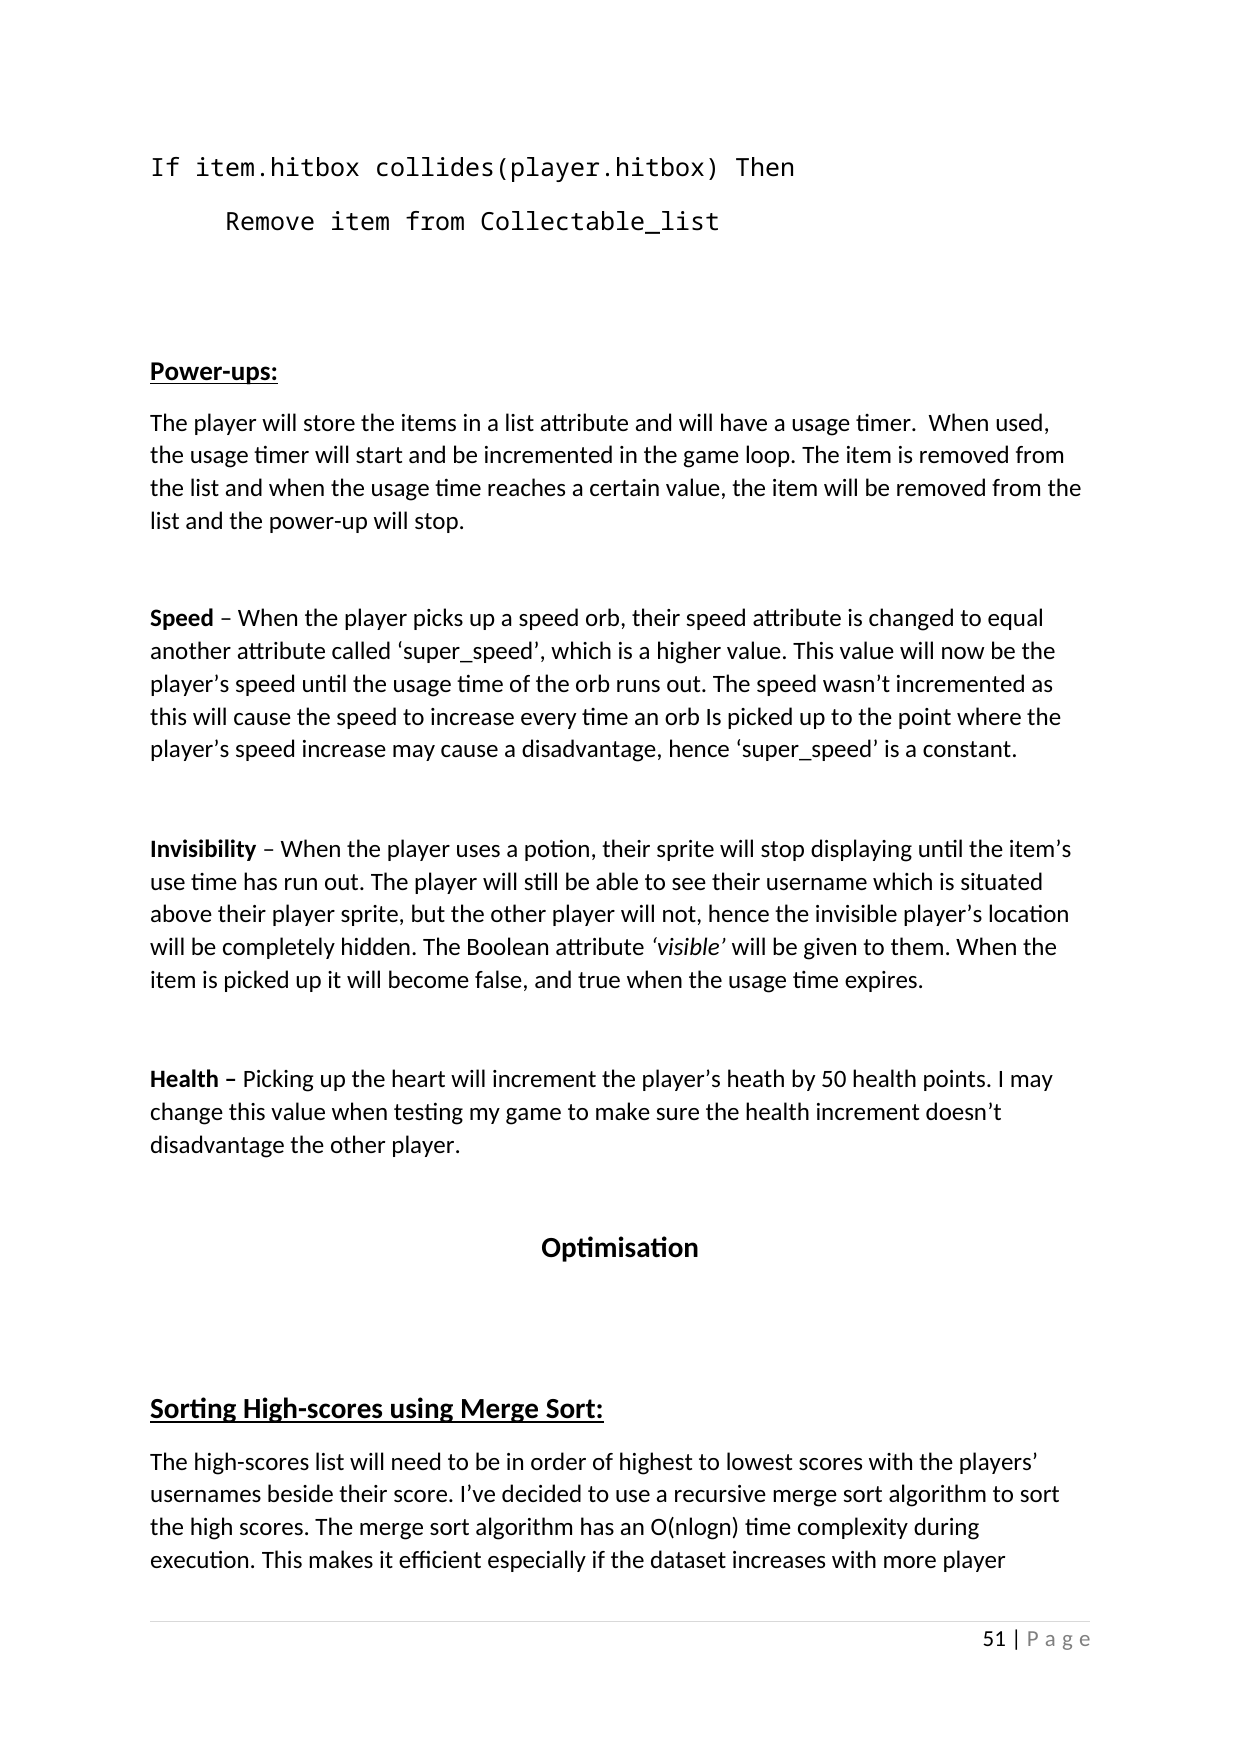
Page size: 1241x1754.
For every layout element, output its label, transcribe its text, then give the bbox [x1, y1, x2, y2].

text The player will store the items in a list attribute and will have a usage timer. When used, the usage timer will start and be incremented in the game loop. The item is removed from the list and when the usage time reaches a certain value, the item will be removed from the list and the power-up will stop. [150, 407, 1090, 536]
text Invisibility – When the player uses a potion, their sprite will stop displaying until the item’s use time has run out. The player will still be able to see their username which is situated above their player sprite, but the other player will not, hence the invisible player’s location will be completely hidden. The Boolean attribute ‘visible’ will be given to them. When the item is picked up it will become false, and true when the usage time expires. [150, 833, 1090, 995]
text Sorting High-scores using Merge Sort: [150, 1391, 1090, 1426]
text Power-ups: [150, 354, 1090, 387]
text If item.hitbox collides(player.hitbox) Then [150, 150, 1090, 184]
text Optimisation [150, 1229, 1090, 1264]
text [150, 1446, 1090, 1575]
text Health – Picking up the heart will increment the player’s heath by 50 health points. I may change this value when testing my game to make sure the health increment doesn’t disadvantage the other player. [150, 1064, 1090, 1160]
text Speed – When the player picks up a speed orb, their speed attribute is changed to equal another attribute called ‘super_speed’, which is a higher value. This value will now be the player’s speed until the usage time of the orb runs out. The speed wasn’t incremented as this will cause the speed to increase every time an orb Is picked up to the point where the player’s speed increase may cause a disadvantage, hence ‘super_speed’ is a constant. [150, 602, 1090, 764]
text Remove item from Collectable_list [150, 203, 1090, 237]
